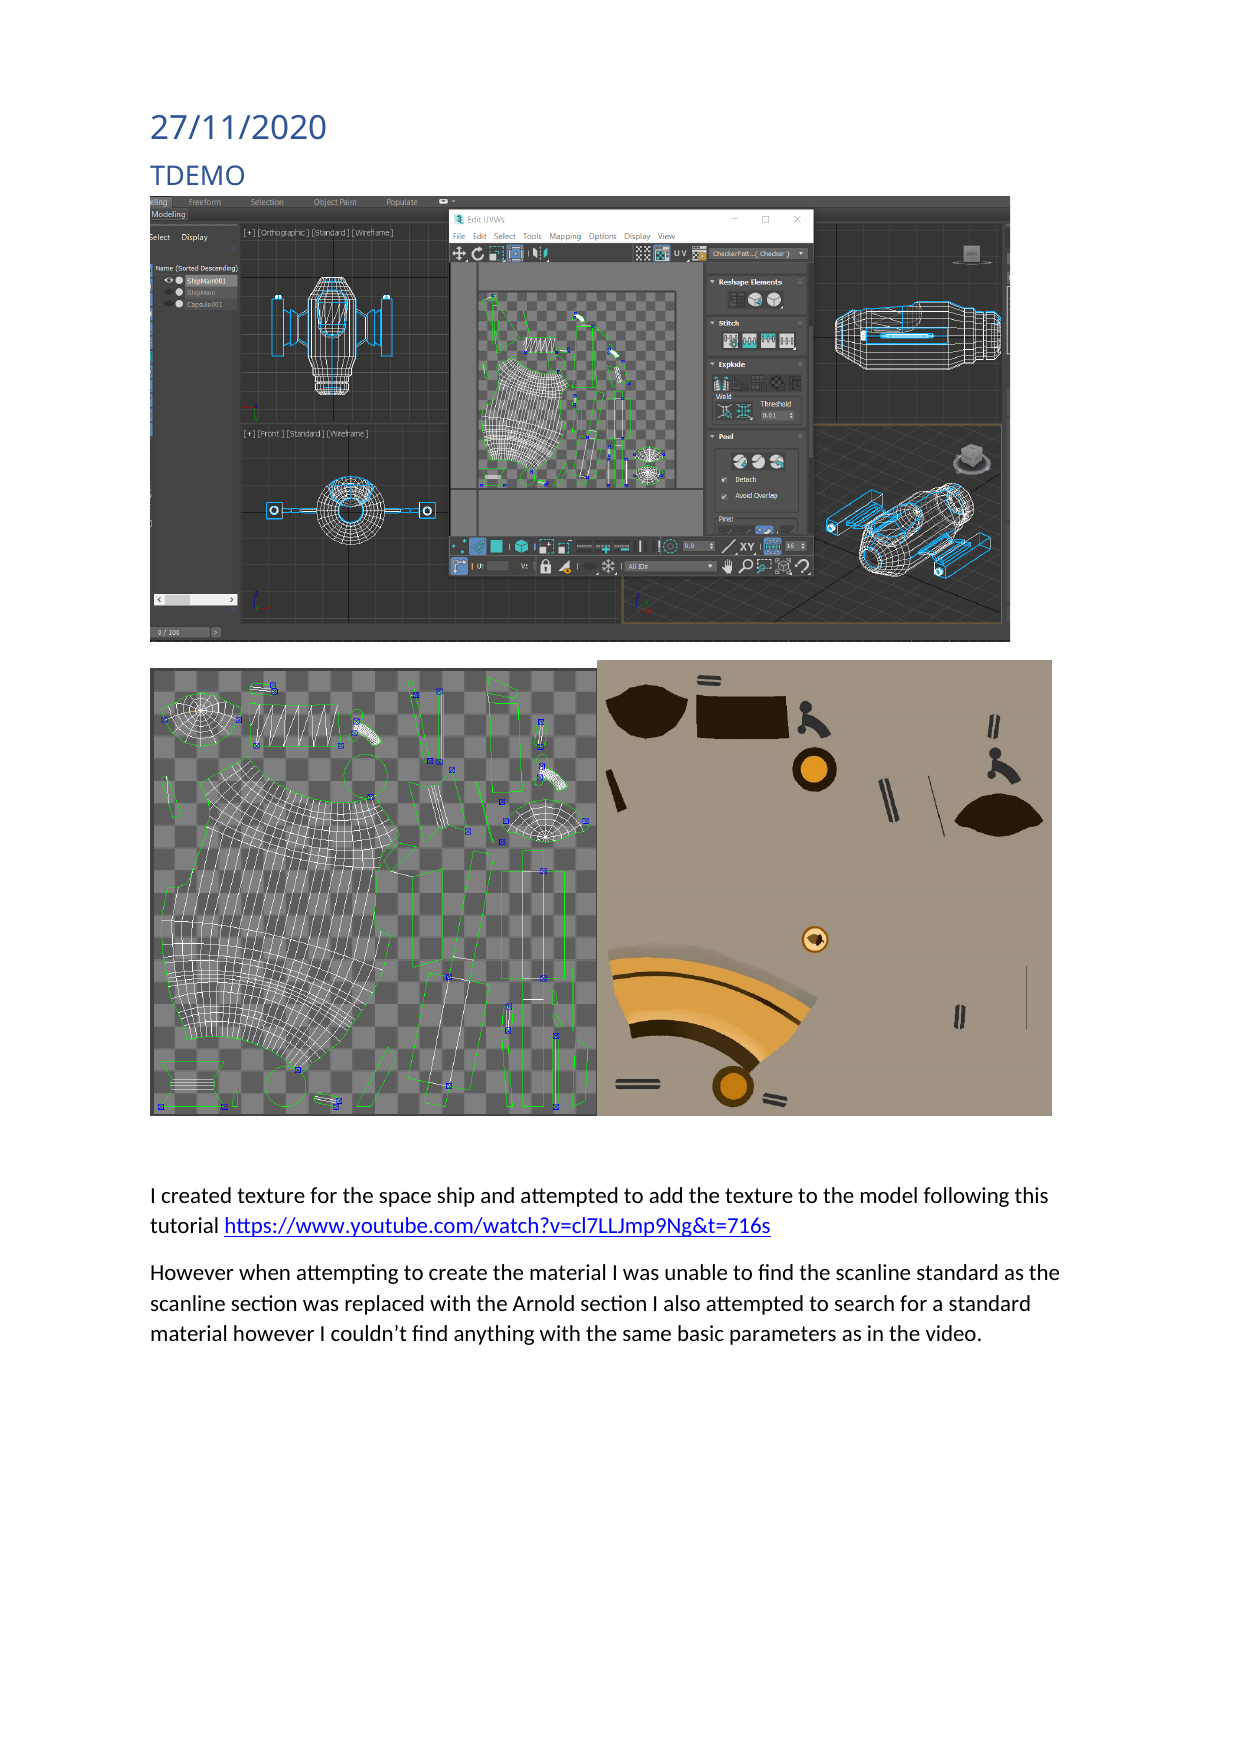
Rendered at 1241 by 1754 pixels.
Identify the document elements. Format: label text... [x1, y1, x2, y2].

subtitle 27/11/2020 [150, 103, 1090, 149]
subtitle TDEMO [150, 157, 1090, 193]
text I created texture for the space ship and attempted to add the texture to the model following this tutorial https://www.youtube.com/watch?v=cl7LLJmp9Ng&t=716s [150, 1181, 1090, 1240]
text However when attempting to create the material I was unable to find the scanline standard as the scanline section was replaced with the Arnold section I also attempted to search for a standard material however I couldn’t find anything with the same basic parameters as in the video. [150, 1258, 1090, 1347]
picture [150, 660, 1052, 1116]
picture [150, 196, 1011, 642]
